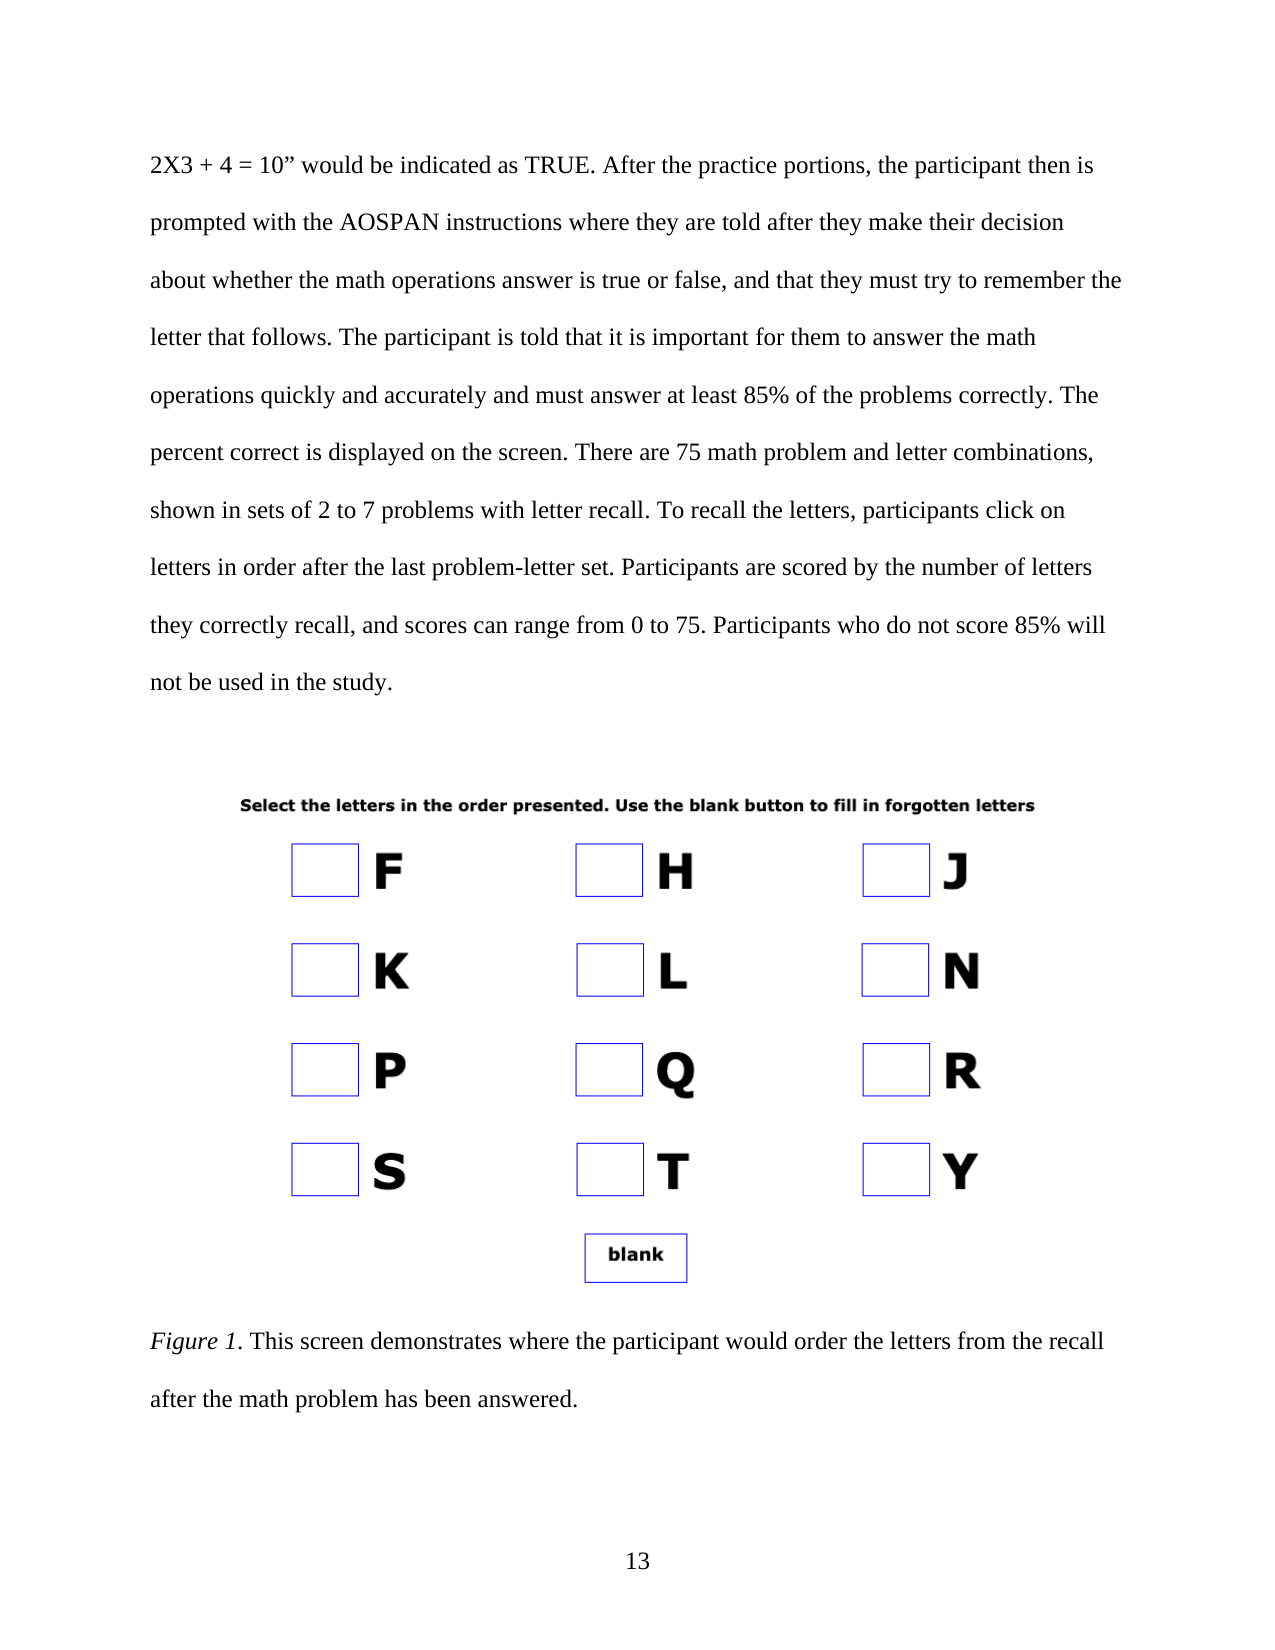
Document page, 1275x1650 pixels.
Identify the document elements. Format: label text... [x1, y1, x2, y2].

picture [225, 782, 1050, 1298]
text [150, 150, 1125, 696]
text Figure 1. This screen demonstrates where the participant would order the letters from the recall after the math problem has been answered. [150, 1326, 1125, 1413]
